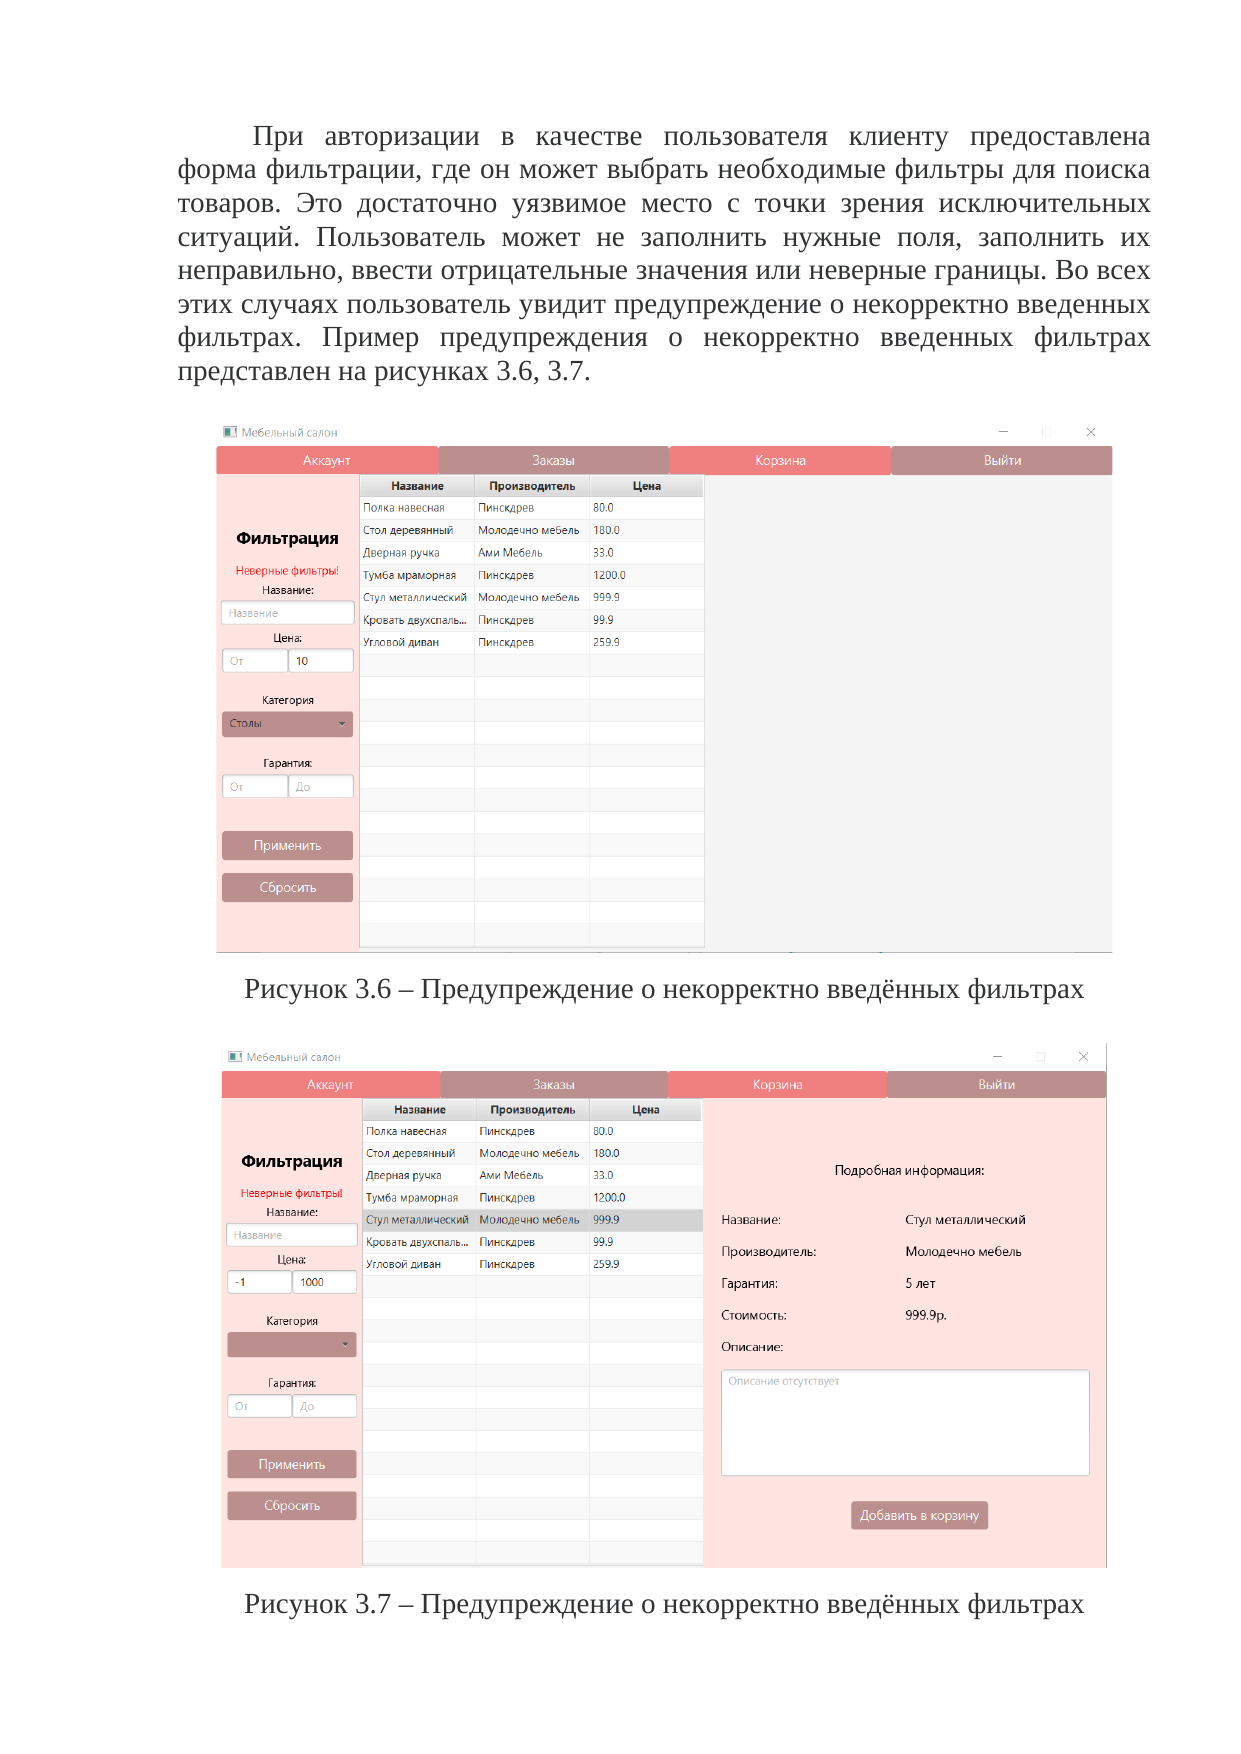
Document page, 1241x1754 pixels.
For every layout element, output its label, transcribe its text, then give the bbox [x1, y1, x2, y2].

text При авторизации в качестве пользователя клиенту предоставлена форма фильтрации, где он может выбрать необходимые фильтры для поиска товаров. Это достаточно уязвимое место с точки зрения исключительных ситуаций. Пользователь может не заполнить нужные поля, заполнить их неправильно, ввести отрицательные значения или неверные границы. Во всех этих случаях пользователь увидит предупреждение о некорректно введенных фильтрах. Пример предупреждения о некорректно введенных фильтрах представлен на рисунках 3.6, 3.7. [177, 118, 1152, 386]
picture [221, 1043, 1107, 1568]
picture [216, 420, 1113, 953]
text Рисунок 3.6 – Предупреждение о некорректно введённых фильтрах [177, 972, 1152, 1005]
text Рисунок 3.7 – Предупреждение о некорректно введённых фильтрах [177, 1587, 1152, 1620]
